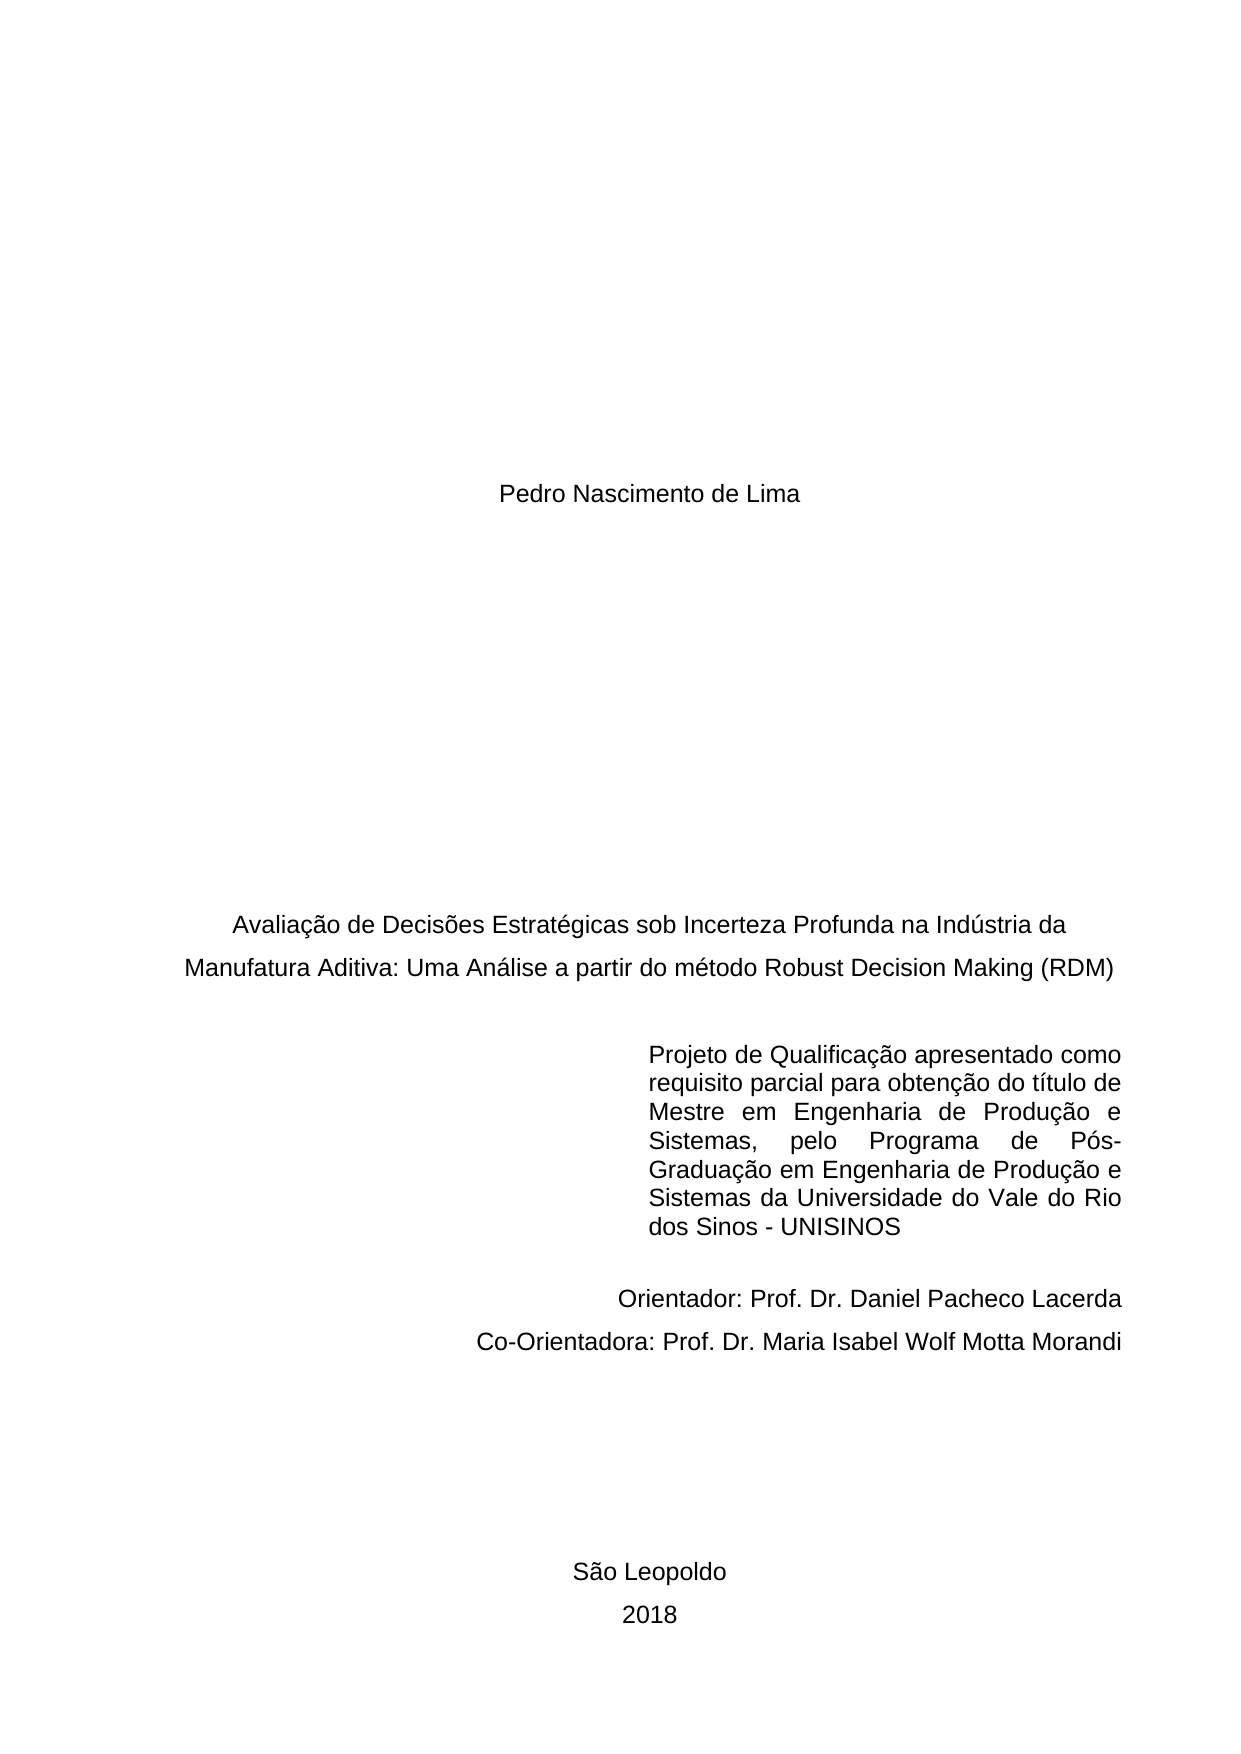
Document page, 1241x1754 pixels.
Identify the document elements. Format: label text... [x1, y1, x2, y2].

text Avaliação de Decisões Estratégicas sob Incerteza Profunda na Indústria da Manufatura Aditiva: Uma Análise a partir do método Robust Decision Making (RDM) [177, 910, 1122, 982]
text Co-Orientadora: Prof. Dr. Maria Isabel Wolf Motta Morandi [177, 1327, 1122, 1356]
text São Leopoldo [177, 1557, 1122, 1586]
text Pedro Nascimento de Lima [177, 479, 1122, 508]
text Projeto de Qualificação apresentado como requisito parcial para obtenção do título de Mestre em Engenharia de Produção e Sistemas, pelo Programa de Pós-Graduação em Engenharia de Produção e Sistemas da Universidade do Vale do Rio dos Sinos - UNISINOS [648, 1040, 1122, 1241]
text Orientador: Prof. Dr. Daniel Pacheco Lacerda [177, 1284, 1122, 1313]
text 2018 [177, 1600, 1122, 1629]
